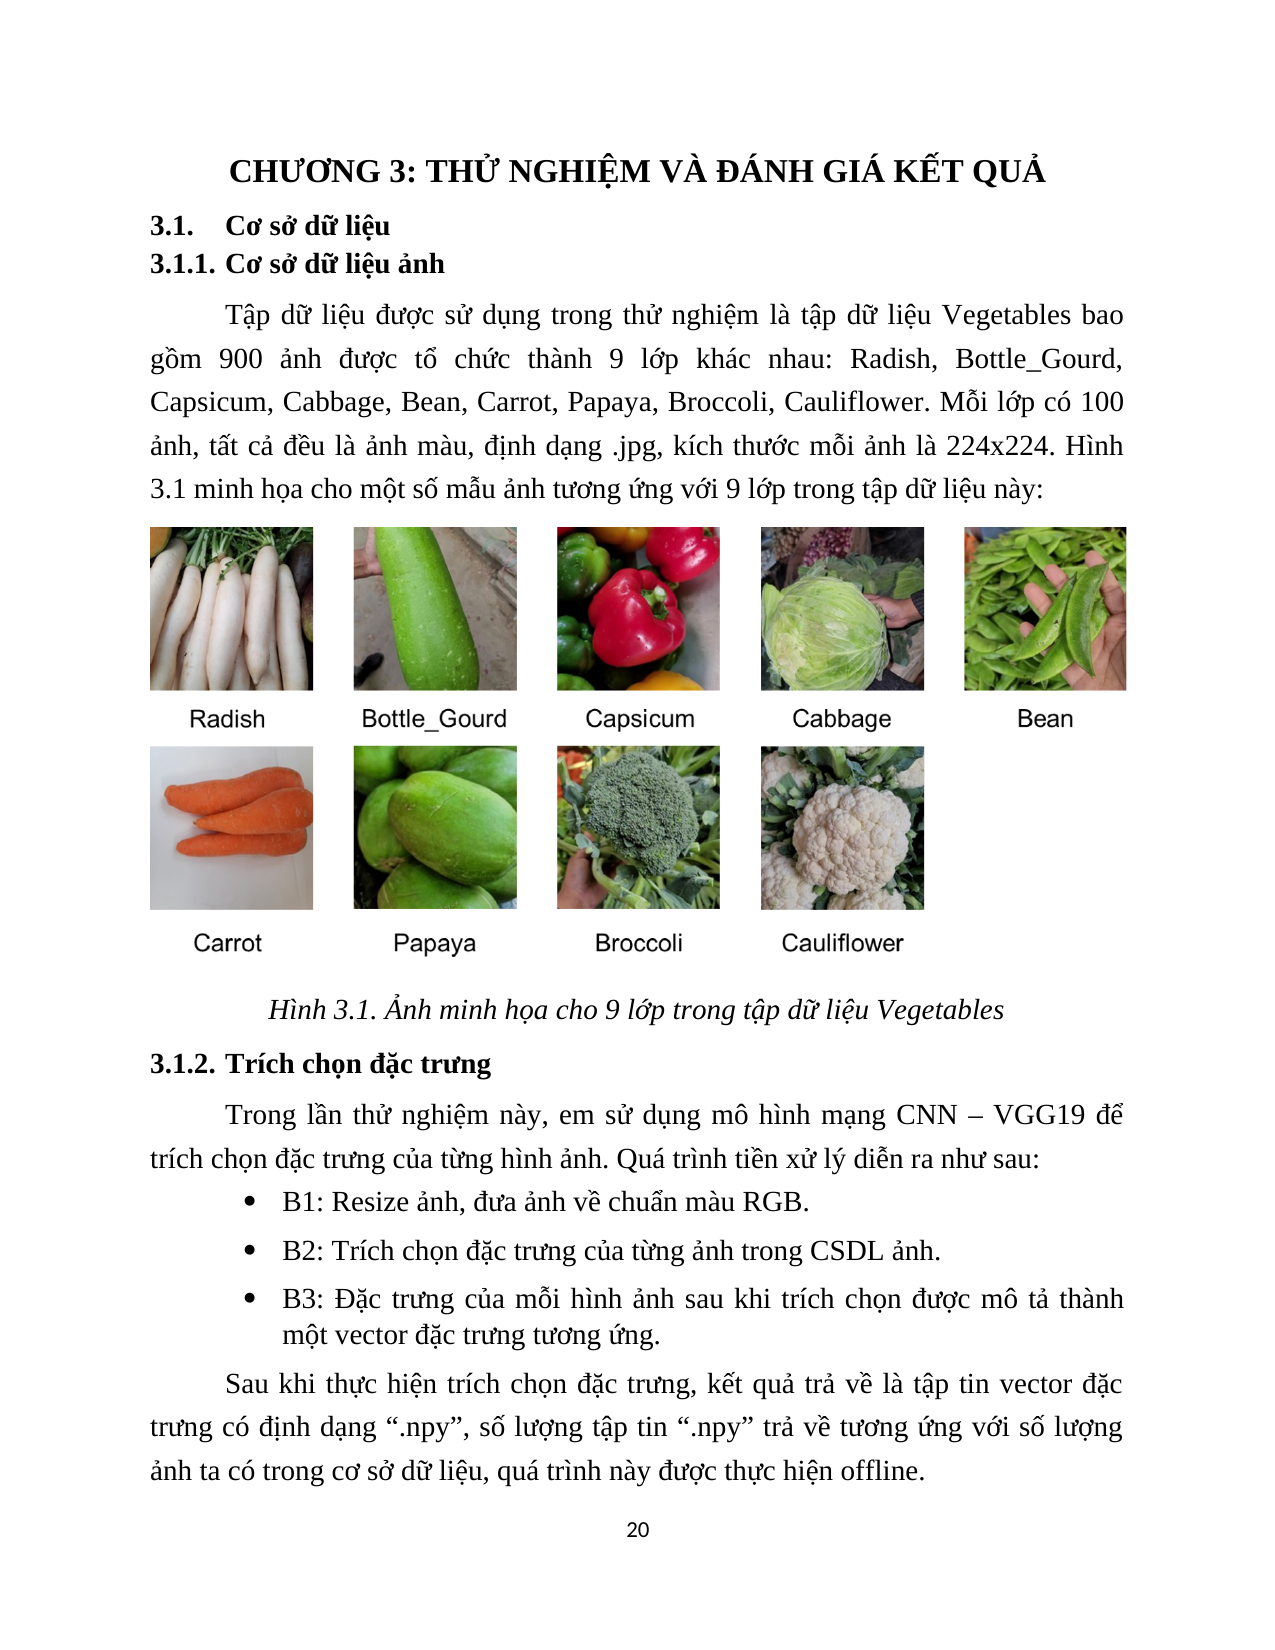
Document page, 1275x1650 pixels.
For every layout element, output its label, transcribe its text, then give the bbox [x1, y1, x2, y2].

list Cơ sở dữ liệu [150, 208, 1125, 241]
text Sau khi thực hiện trích chọn đặc trưng, kết quả trả về là tập tin vector đặc trưng có định dạng “.npy”, số lượng tập tin “.npy” trả về tương ứng với số lượng ảnh ta có trong cơ sở dữ liệu, quá trình này được thực hiện offline. [150, 1366, 1125, 1486]
subtitle CHƯƠNG 3: THỬ NGHIỆM VÀ ĐÁNH GIÁ KẾT QUẢ [150, 151, 1125, 190]
list B3: Đặc trưng của mỗi hình ảnh sau khi trích chọn được mô tả thành một vector đặc trưng tương ứng. [244, 1281, 1125, 1351]
list Trích chọn đặc trưng [150, 1046, 1125, 1080]
text Trong lần thử nghiệm này, em sử dụng mô hình mạng CNN – VGG19 để trích chọn đặc trưng của từng hình ảnh. Quá trình tiền xử lý diễn ra như sau: [150, 1097, 1125, 1174]
text Hình 3.1. Ảnh minh họa cho 9 lớp trong tập dữ liệu Vegetables [150, 992, 1125, 1026]
list B2: Trích chọn đặc trưng của từng ảnh trong CSDL ảnh. [244, 1233, 1125, 1267]
list Cơ sở dữ liệu ảnh [150, 246, 1125, 280]
picture [150, 527, 1127, 972]
text Tập dữ liệu được sử dụng trong thử nghiệm là tập dữ liệu Vegetables bao gồm 900 ảnh được tổ chức thành 9 lớp khác nhau: Radish, Bottle_Gourd, Capsicum, Cabbage, Bean, Carrot, Papaya, Broccoli, Cauliflower. Mỗi lớp có 100 ảnh, tất cả đều là ảnh màu, định dạng .jpg, kích thước mỗi ảnh là 224x224. Hình 3.1 minh họa cho một số mẫu ảnh tương ứng với 9 lớp trong tập dữ liệu này: [150, 297, 1125, 505]
list B1: Resize ảnh, đưa ảnh về chuẩn màu RGB. [244, 1184, 1125, 1218]
